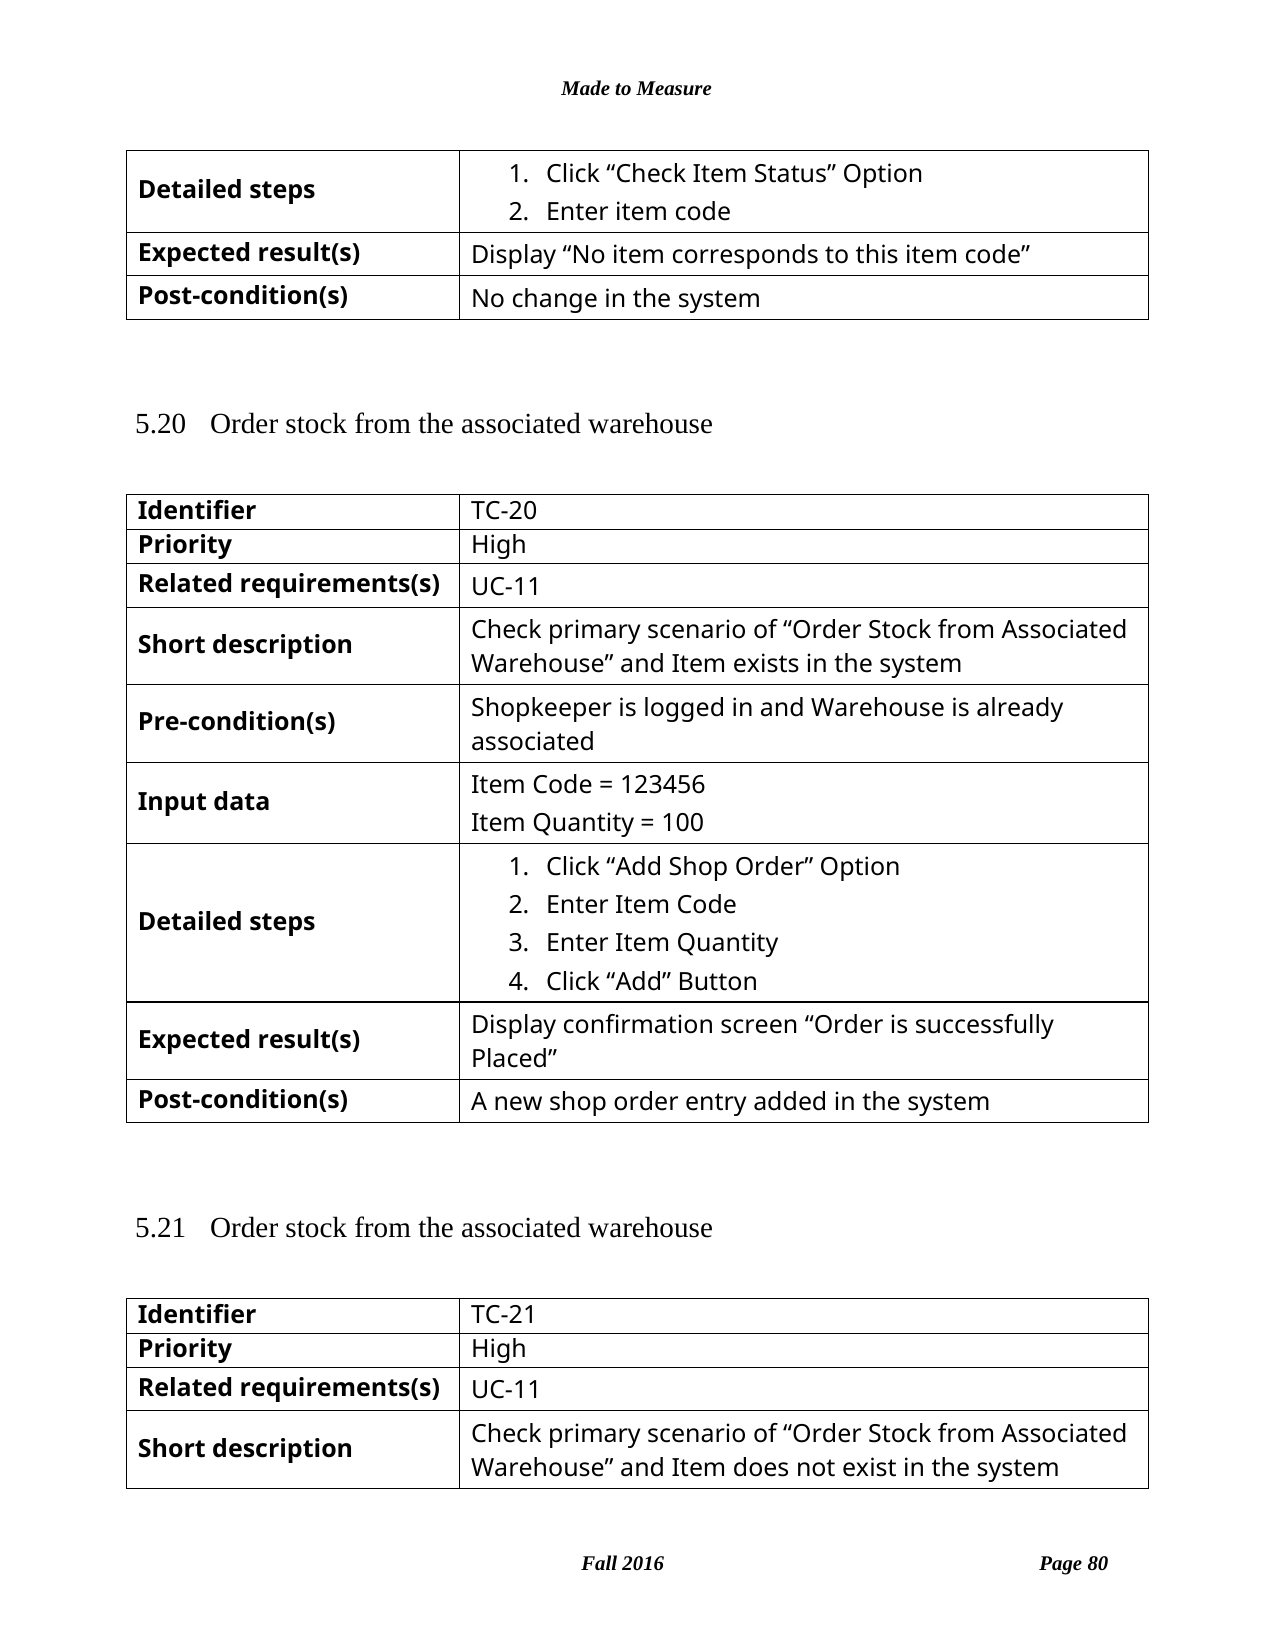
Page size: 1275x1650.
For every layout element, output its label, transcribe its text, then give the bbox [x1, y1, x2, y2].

table_header TC-20 [460, 495, 1148, 529]
table_cell Input data [127, 763, 459, 843]
table_cell Display confirmation screen “Order is successfully Placed” [460, 1003, 1148, 1079]
table_cell High [460, 530, 1148, 563]
table_cell Shopkeeper is logged in and Warehouse is already associated [460, 685, 1148, 762]
table_cell Expected result(s) [127, 1003, 459, 1079]
table_cell Check primary scenario of “Order Stock from Associated Warehouse” and Item does not exist in the system [460, 1411, 1148, 1488]
table_cell Detailed steps [127, 844, 459, 1001]
table_cell High [460, 1334, 1148, 1367]
table_header Identifier [127, 1299, 459, 1332]
table_cell Priority [127, 1334, 459, 1367]
table_cell Post-condition(s) [127, 276, 459, 318]
table_cell Short description [127, 1411, 459, 1488]
table_cell Detailed steps [127, 151, 459, 232]
table_cell Priority [127, 530, 459, 563]
table_cell Click “Add Shop Order” Option Enter Item Code Enter Item Quantity Click “Add” Button [460, 844, 1148, 1001]
table_cell Pre-condition(s) [127, 685, 459, 762]
table_cell Related requirements(s) [127, 564, 459, 607]
table_cell A new shop order entry added in the system [460, 1080, 1148, 1122]
table_cell Display “No item corresponds to this item code” [460, 233, 1148, 275]
subtitle Order stock from the associated warehouse [135, 1210, 1140, 1244]
table_cell Short description [127, 608, 459, 684]
table_cell Post-condition(s) [127, 1080, 459, 1122]
table_cell Related requirements(s) [127, 1368, 459, 1410]
table_header Identifier [127, 495, 459, 529]
table_header TC-21 [460, 1299, 1148, 1332]
table_cell Expected result(s) [127, 233, 459, 275]
table_cell Item Code = 123456 Item Quantity = 100 [460, 763, 1148, 843]
table_cell No change in the system [460, 276, 1148, 318]
table_cell UC-11 [460, 1368, 1148, 1410]
table_cell Check primary scenario of “Order Stock from Associated Warehouse” and Item exists in the system [460, 608, 1148, 684]
table_cell Click “Check Item Status” Option Enter item code [460, 151, 1148, 232]
subtitle Order stock from the associated warehouse [135, 407, 1140, 440]
table_cell UC-11 [460, 564, 1148, 607]
